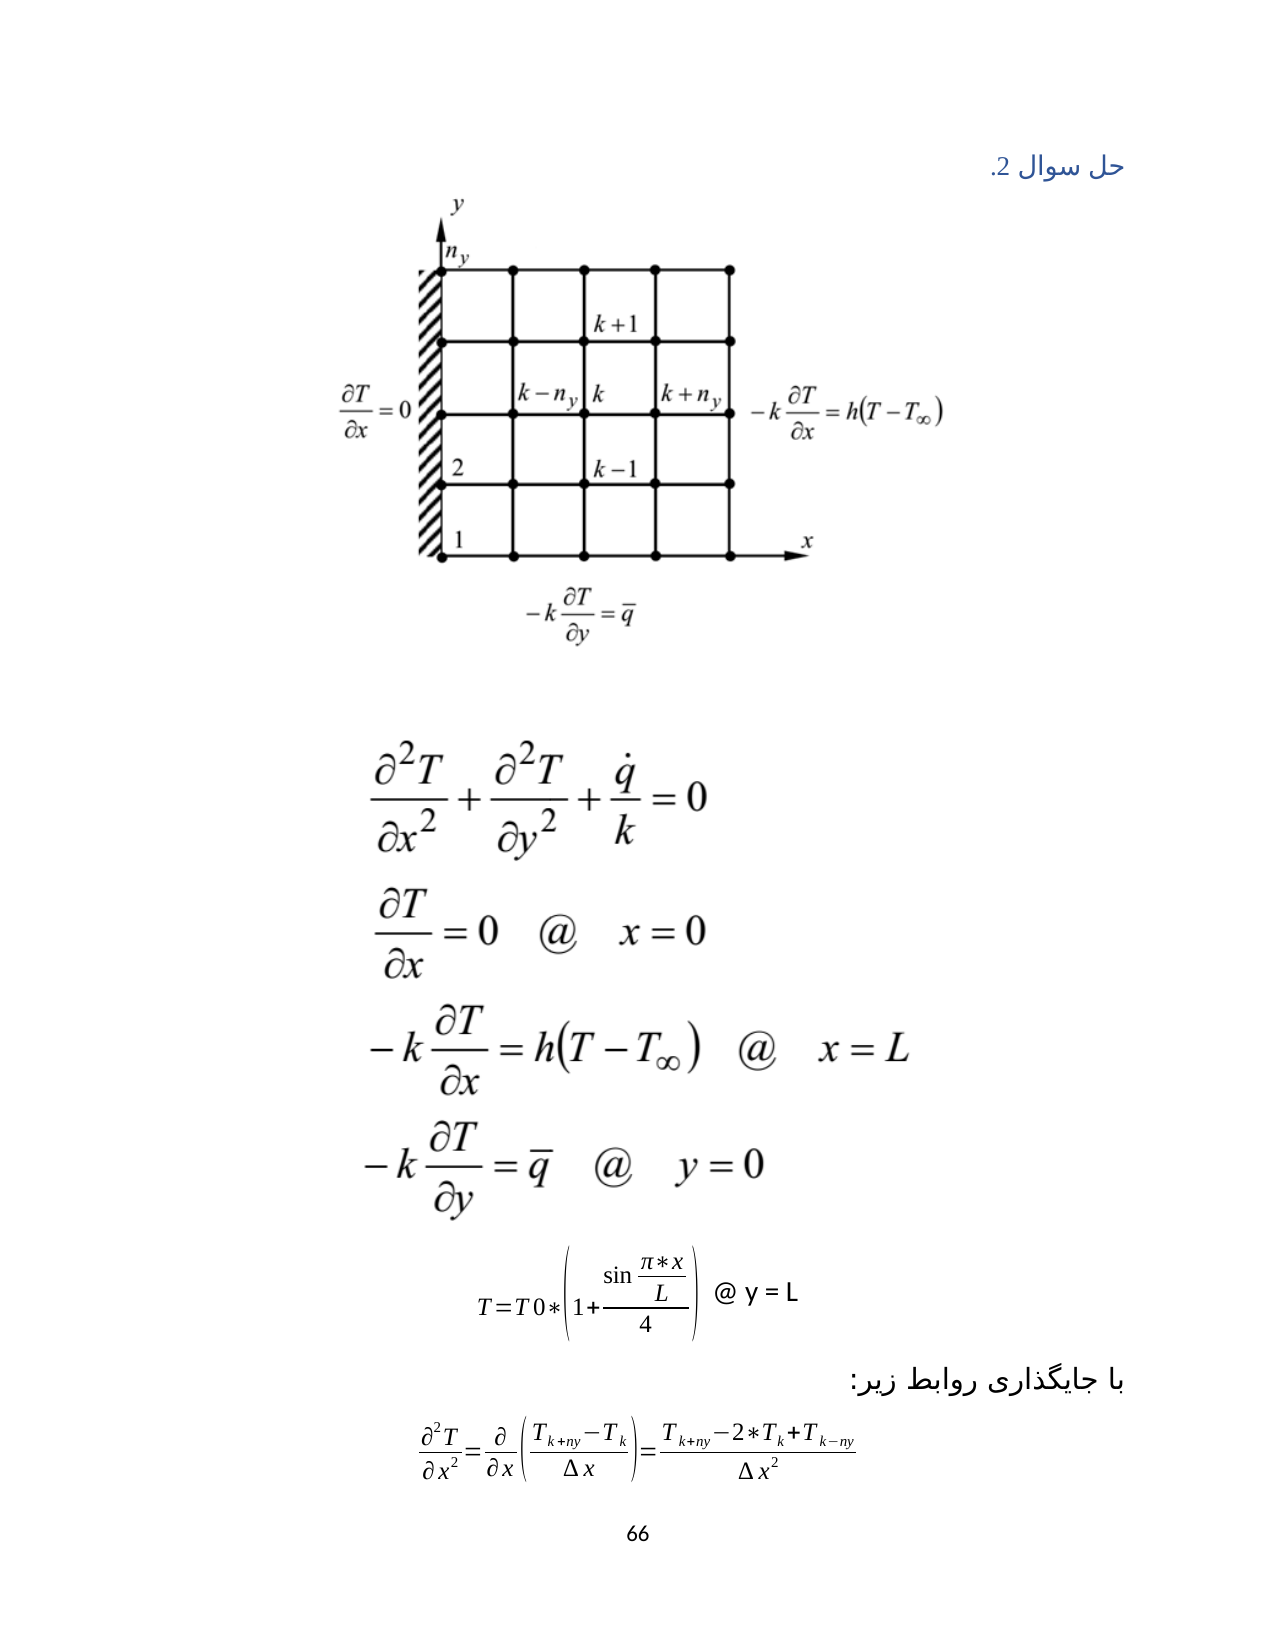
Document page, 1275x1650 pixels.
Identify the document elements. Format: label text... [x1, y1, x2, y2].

text @ y = L [150, 1243, 1125, 1343]
picture [325, 183, 950, 653]
subtitle حل سوال 2. [150, 150, 1125, 181]
picture [335, 726, 940, 1225]
text با جایگذاری روابط زیر: [150, 1362, 1125, 1396]
